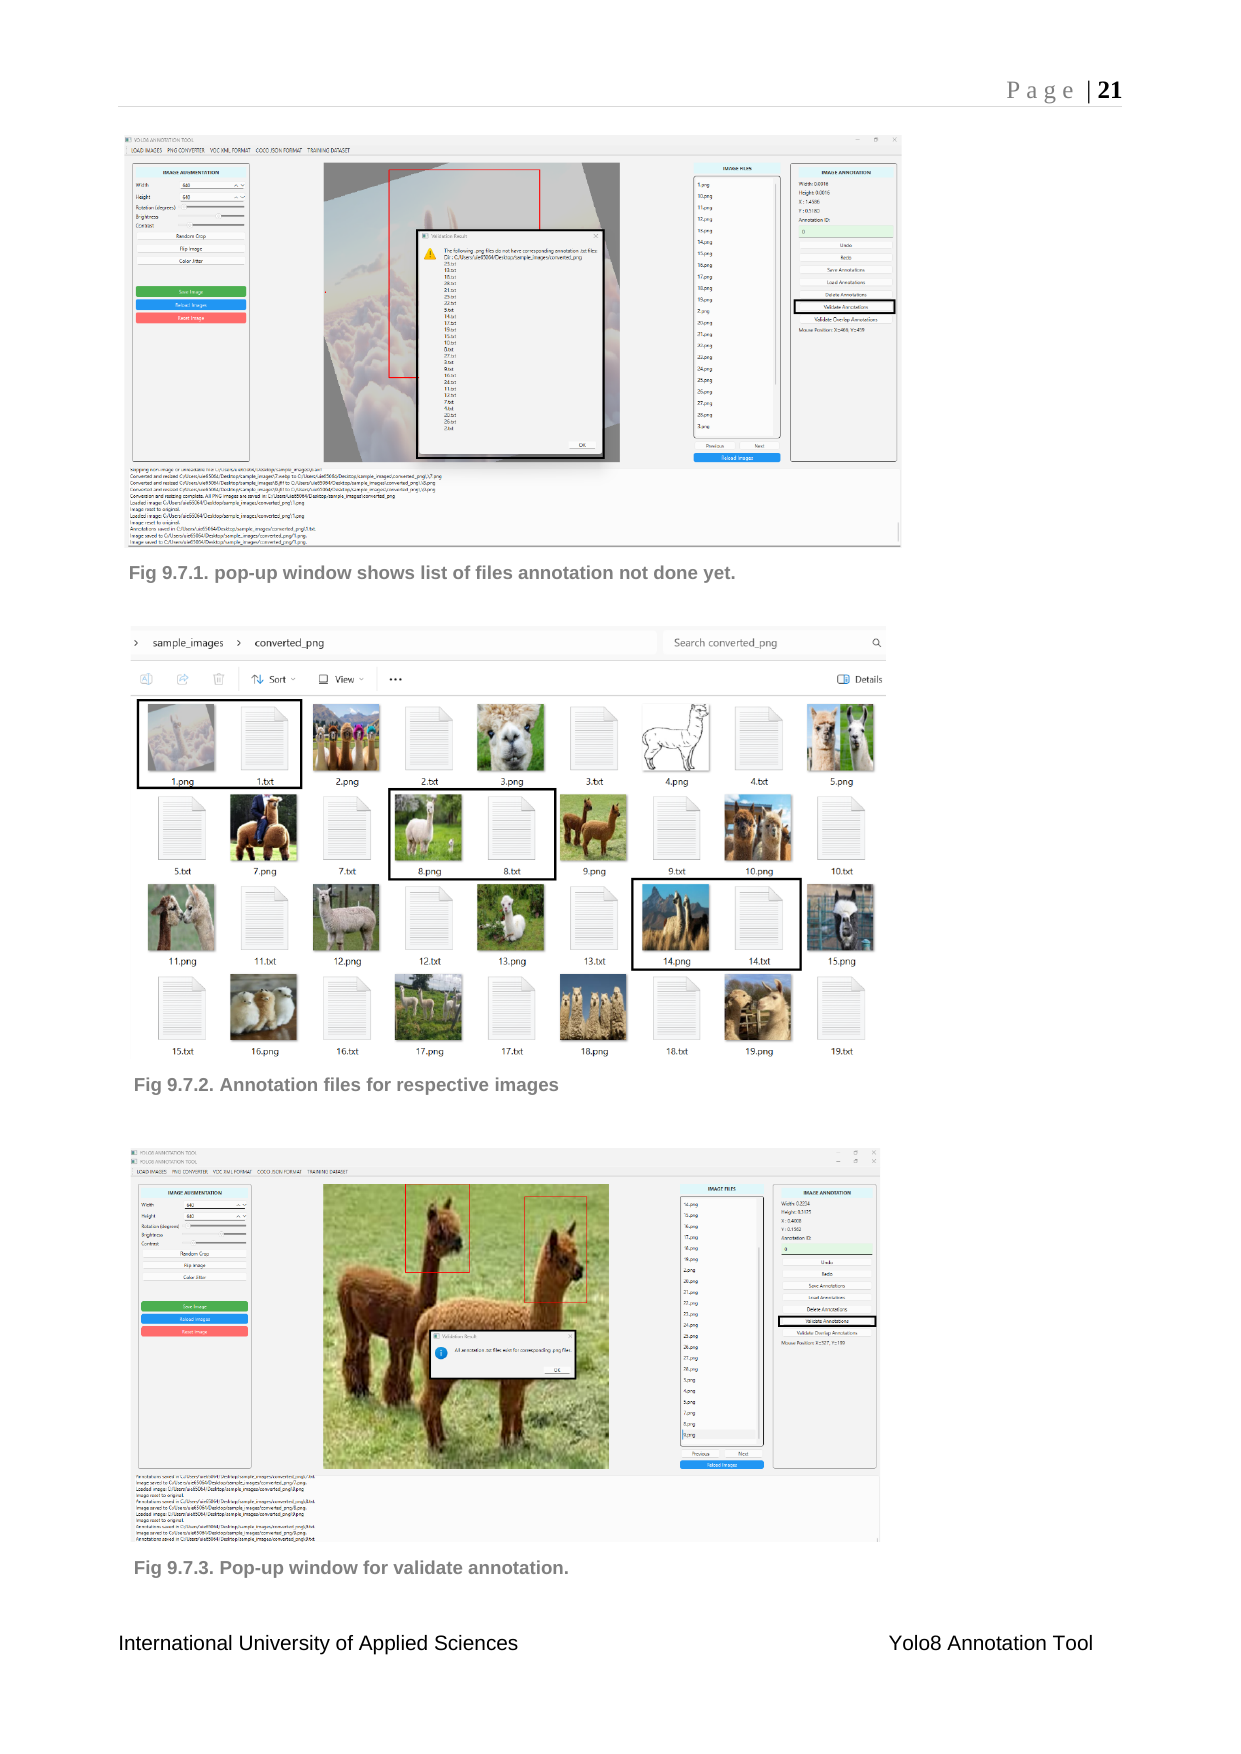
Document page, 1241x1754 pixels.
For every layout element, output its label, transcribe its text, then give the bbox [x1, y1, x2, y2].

picture [130, 1148, 881, 1542]
picture [124, 135, 902, 548]
subtitle Fig 9.7.1. pop-up window shows list of files annotation not done yet. [118, 562, 1122, 584]
subtitle Fig 9.7.3. Pop-up window for validate annotation. [118, 1556, 1122, 1578]
picture [130, 626, 890, 1059]
subtitle Fig 9.7.2. Annotation files for respective images [118, 1073, 1122, 1095]
